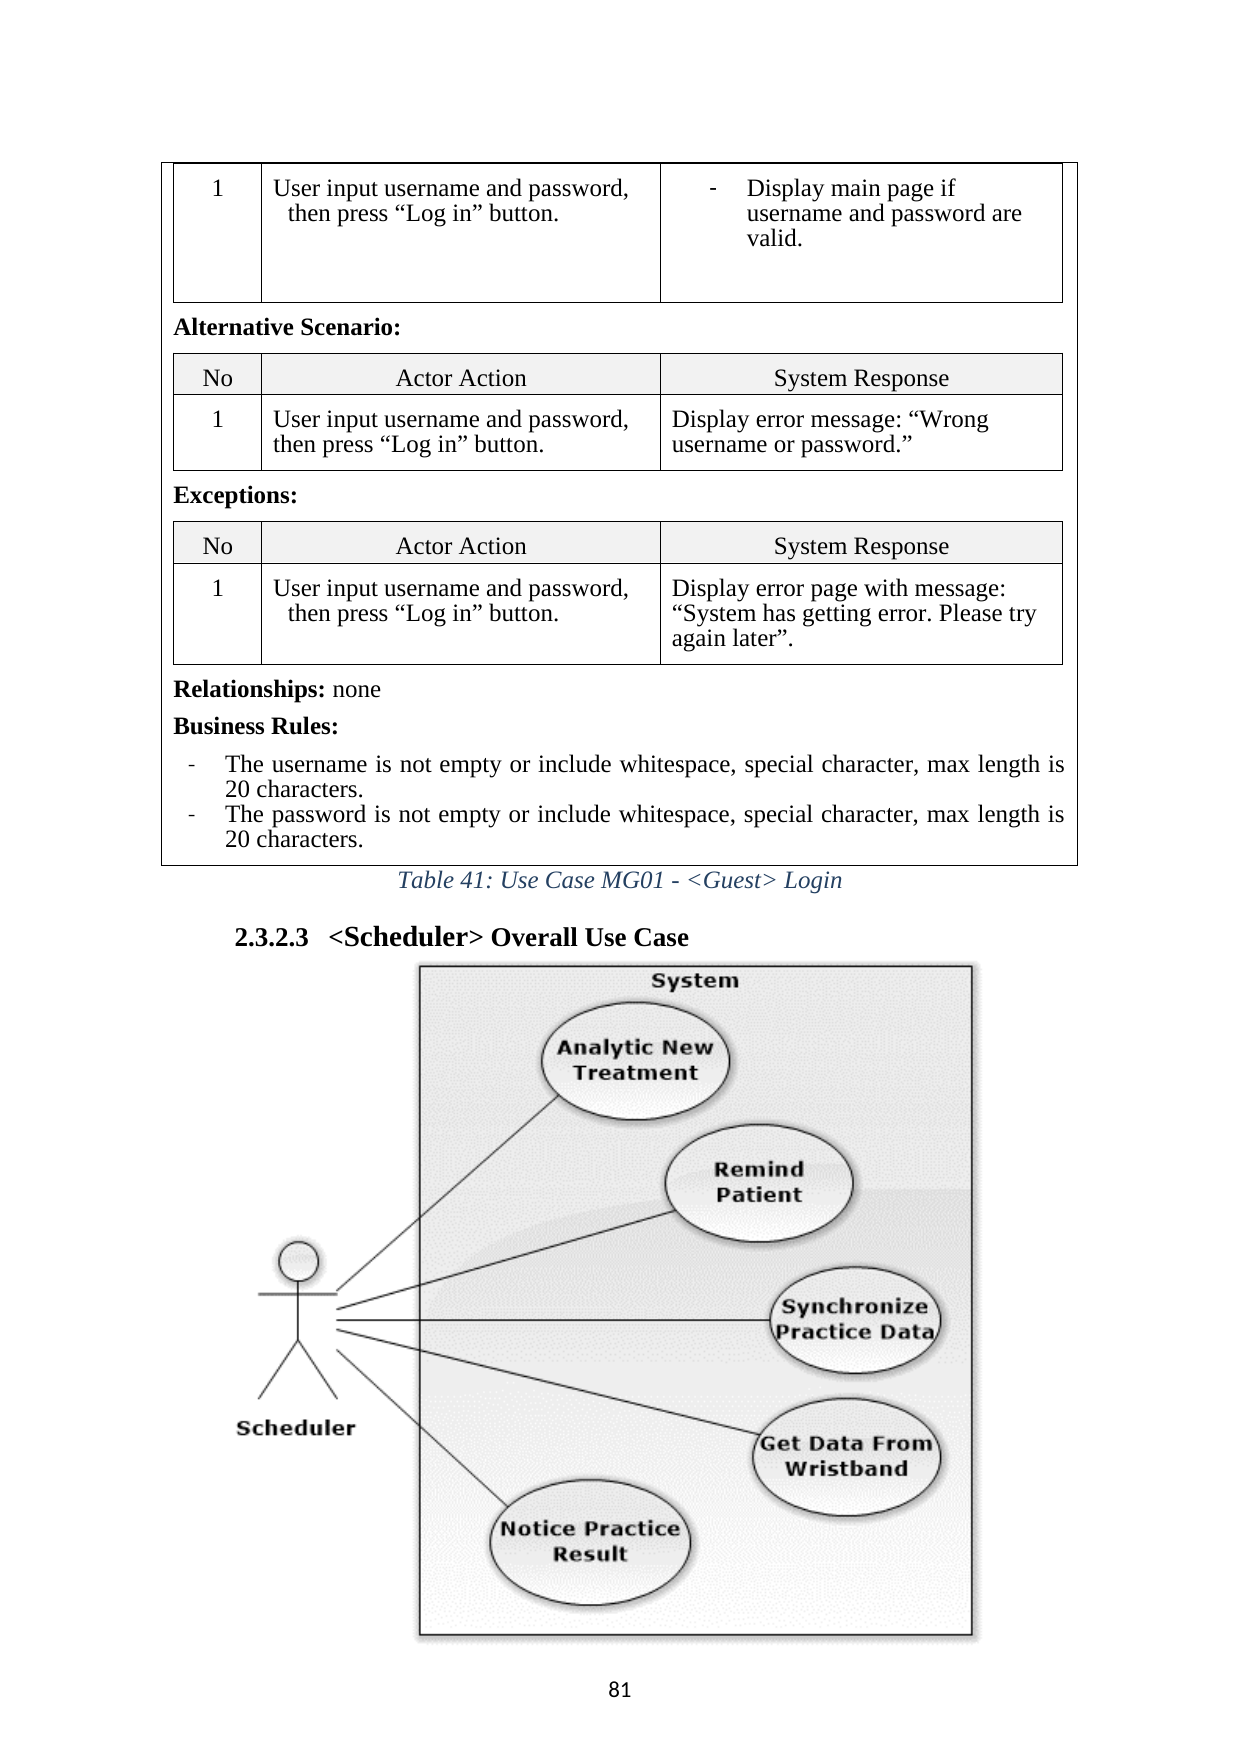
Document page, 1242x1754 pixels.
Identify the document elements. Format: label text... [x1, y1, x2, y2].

subtitle <Scheduler> Overall Use Case [234, 919, 1146, 953]
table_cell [162, 163, 1077, 864]
text Table 41: Use Case MG01 - <Guest> Login [94, 866, 1146, 894]
picture [227, 959, 1012, 1675]
